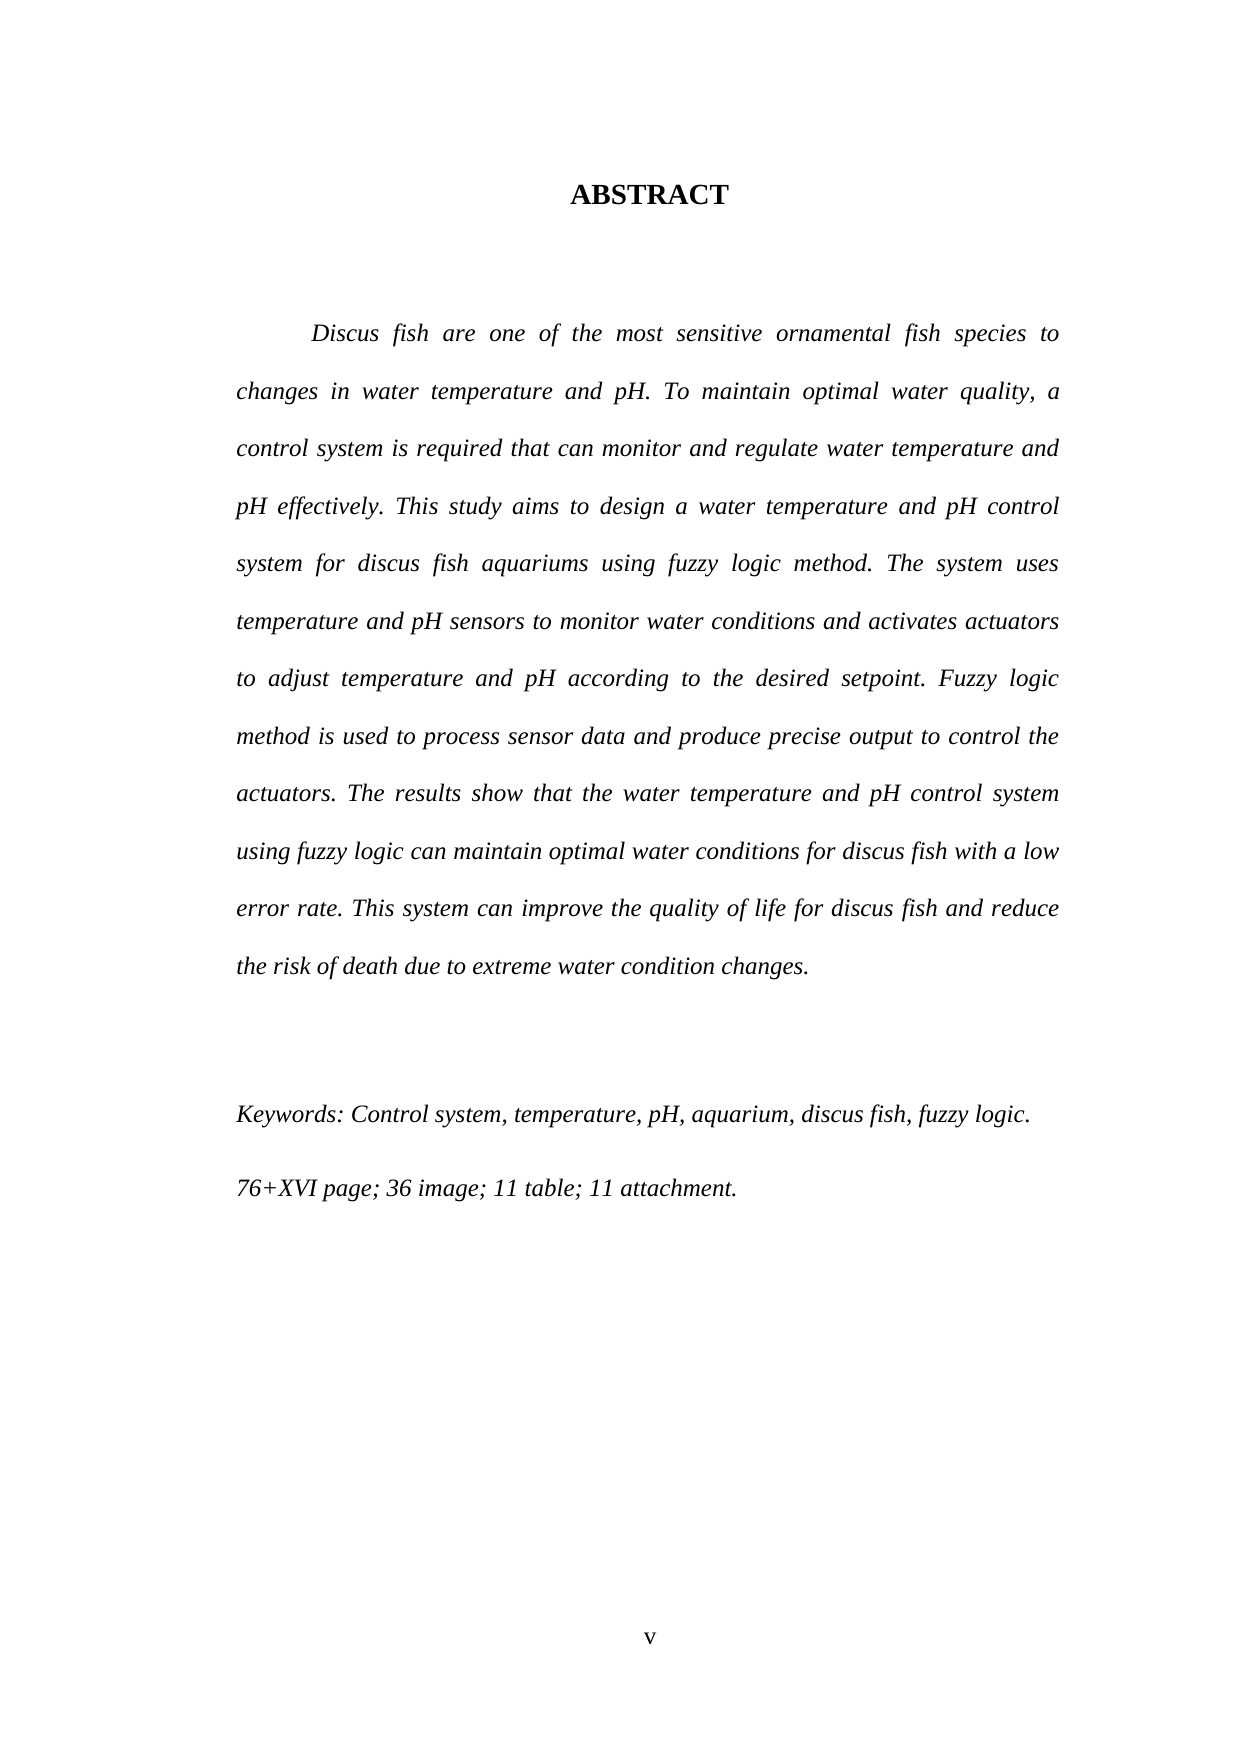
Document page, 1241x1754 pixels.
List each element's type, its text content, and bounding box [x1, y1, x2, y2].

text Keywords: Control system, temperature, pH, aquarium, discus fish, fuzzy logic. [236, 1099, 1063, 1128]
subtitle ABSTRACT [236, 177, 1063, 211]
text 76+XVI page; 36 image; 11 table; 11 attachment. [236, 1173, 1063, 1202]
text Discus fish are one of the most sensitive ornamental fish species to changes in water temperature and pH. To maintain optimal water quality, a control system is required that can monitor and regulate water temperature and pH effectively. This study aims to design a water temperature and pH control system for discus fish aquariums using fuzzy logic method. The system uses temperature and pH sensors to monitor water conditions and activates actuators to adjust temperature and pH according to the desired setpoint. Fuzzy logic method is used to process sensor data and produce precise output to control the actuators. The results show that the water temperature and pH control system using fuzzy logic can maintain optimal water conditions for discus fish with a low error rate. This system can improve the quality of life for discus fish and reduce the risk of death due to extreme water condition changes. [236, 318, 1063, 980]
